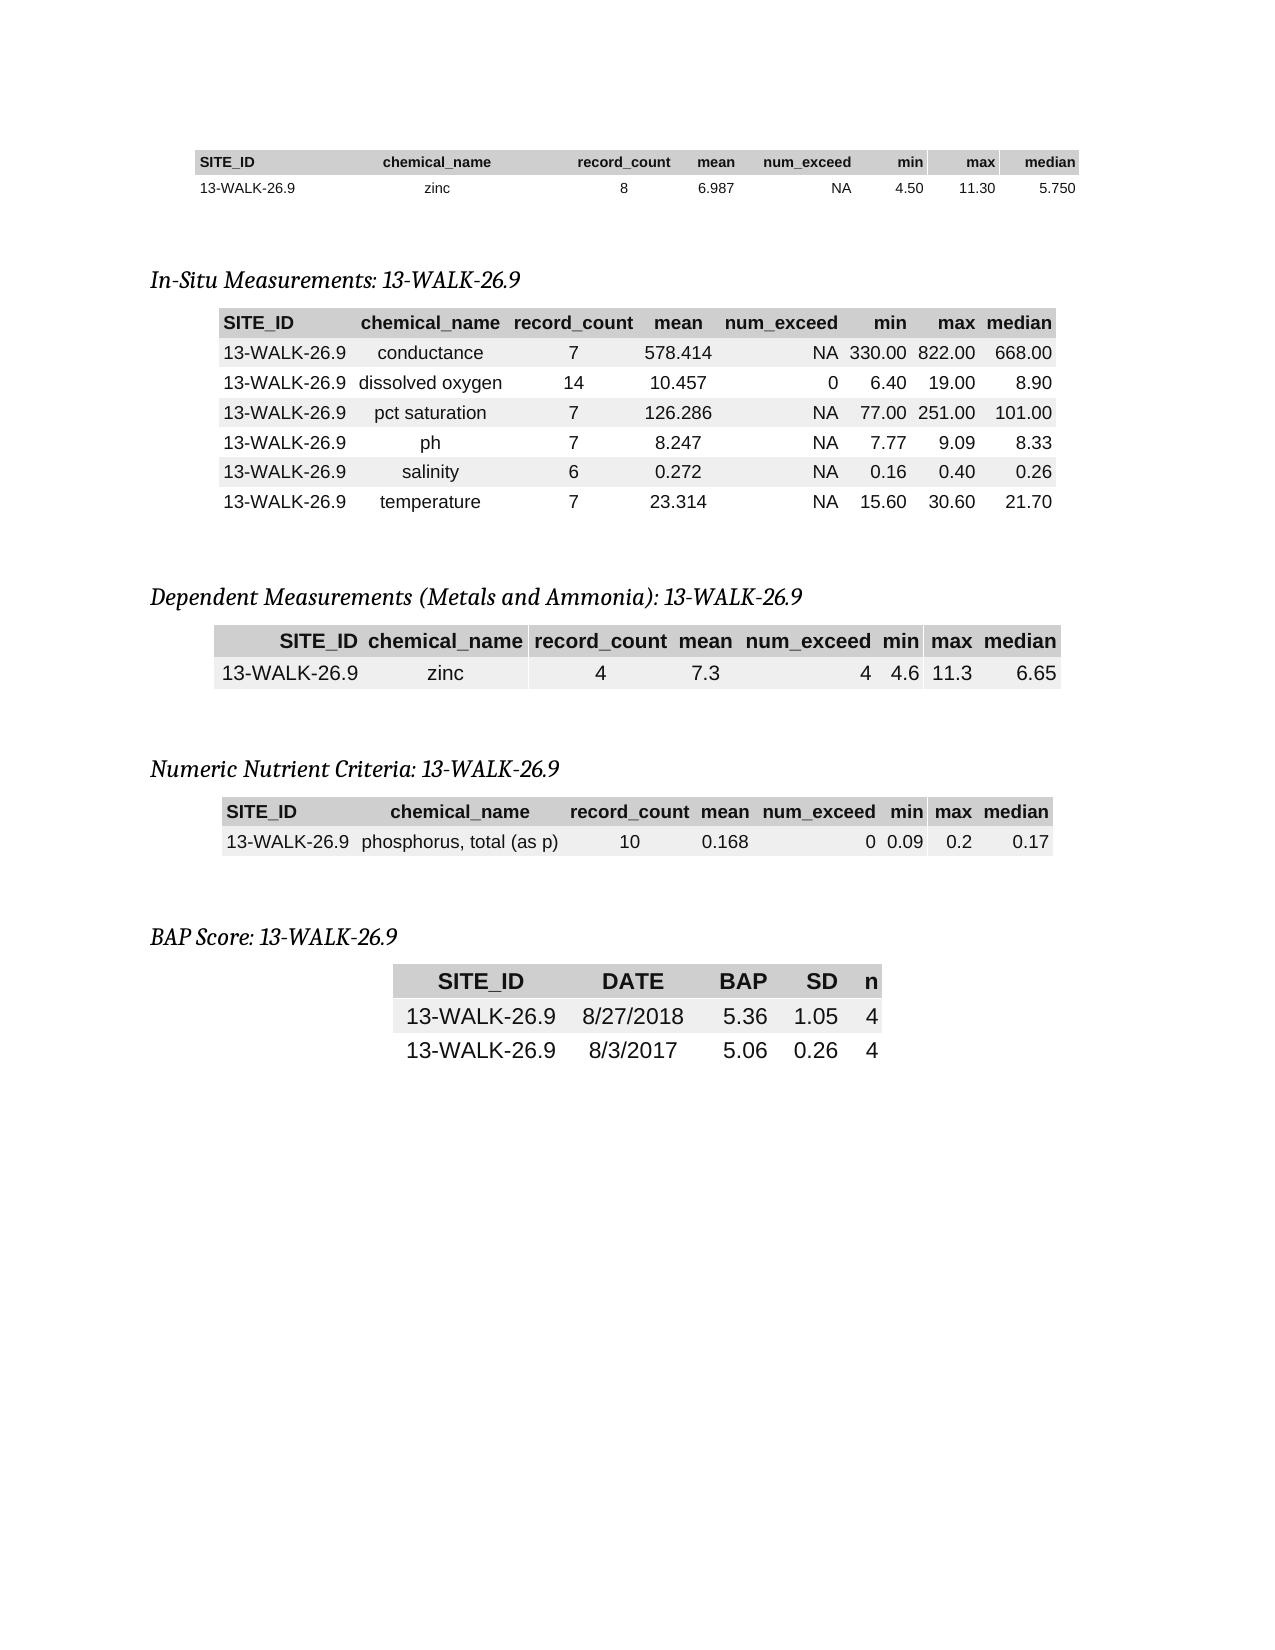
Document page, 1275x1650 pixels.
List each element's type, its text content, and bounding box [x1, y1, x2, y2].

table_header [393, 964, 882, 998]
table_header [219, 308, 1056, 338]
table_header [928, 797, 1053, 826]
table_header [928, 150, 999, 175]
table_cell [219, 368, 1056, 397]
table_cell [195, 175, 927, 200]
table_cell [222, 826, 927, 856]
text BAP Score: 13-WALK-26.9 [150, 923, 1125, 951]
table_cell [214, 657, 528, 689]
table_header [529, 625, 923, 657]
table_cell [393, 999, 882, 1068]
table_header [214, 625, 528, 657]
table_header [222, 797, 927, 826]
text Numeric Nutrient Criteria: 13-WALK-26.9 [150, 755, 1125, 784]
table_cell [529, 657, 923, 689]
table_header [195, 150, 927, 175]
text In-Situ Measurements: 13-WALK-26.9 [150, 266, 1125, 295]
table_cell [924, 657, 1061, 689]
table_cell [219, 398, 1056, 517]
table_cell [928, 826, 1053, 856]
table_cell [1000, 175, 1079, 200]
text Dependent Measurements (Metals and Ammonia): 13-WALK-26.9 [150, 583, 1125, 612]
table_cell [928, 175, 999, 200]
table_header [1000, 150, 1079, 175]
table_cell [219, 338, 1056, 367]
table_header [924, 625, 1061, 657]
